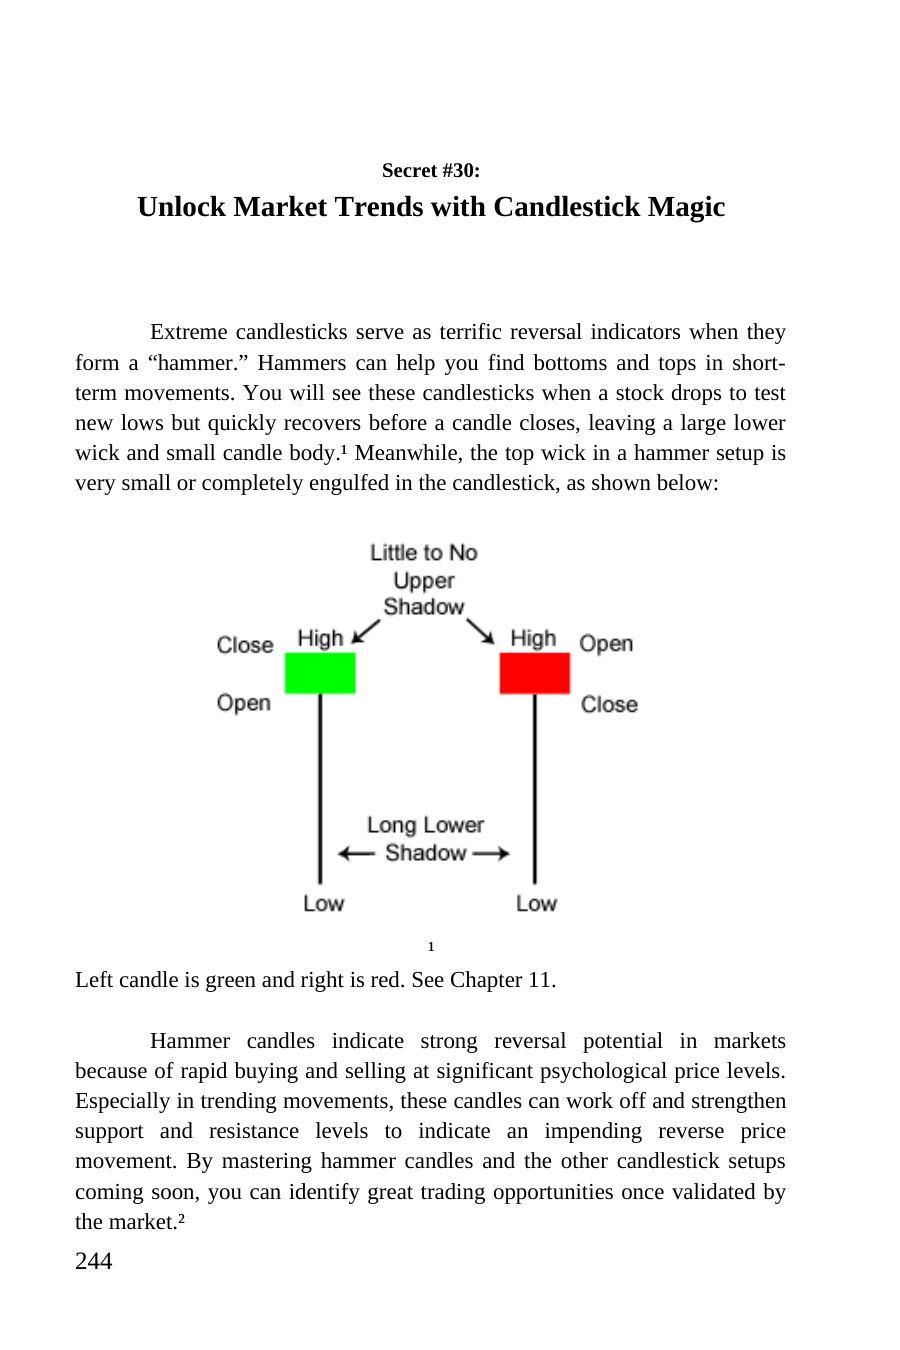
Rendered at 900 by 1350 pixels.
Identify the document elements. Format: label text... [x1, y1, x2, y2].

text Extreme candlesticks serve as terrific reversal indicators when they form a “hammer.” Hammers can help you find bottoms and tops in short-term movements. You will see these candlesticks when a stock drops to test new lows but quickly recovers before a candle closes, leaving a large lower wick and small candle body.¹ Meanwhile, the top wick in a hammer setup is very small or completely engulfed in the candlestick, as shown below: [75, 318, 787, 496]
text ¹ [75, 936, 787, 962]
text Left candle is green and right is red. See Chapter 11. [75, 966, 787, 993]
picture [206, 529, 657, 932]
text Hammer candles indicate strong reversal potential in markets because of rapid buying and selling at significant psychological price levels. Especially in trending movements, these candles can work off and strengthen support and resistance levels to indicate an impending reverse price movement. By mastering hammer candles and the other candlestick setups coming soon, you can identify great trading opportunities once validated by the market.² [75, 1027, 787, 1234]
subtitle Unlock Market Trends with Candlestick Magic [75, 151, 787, 223]
